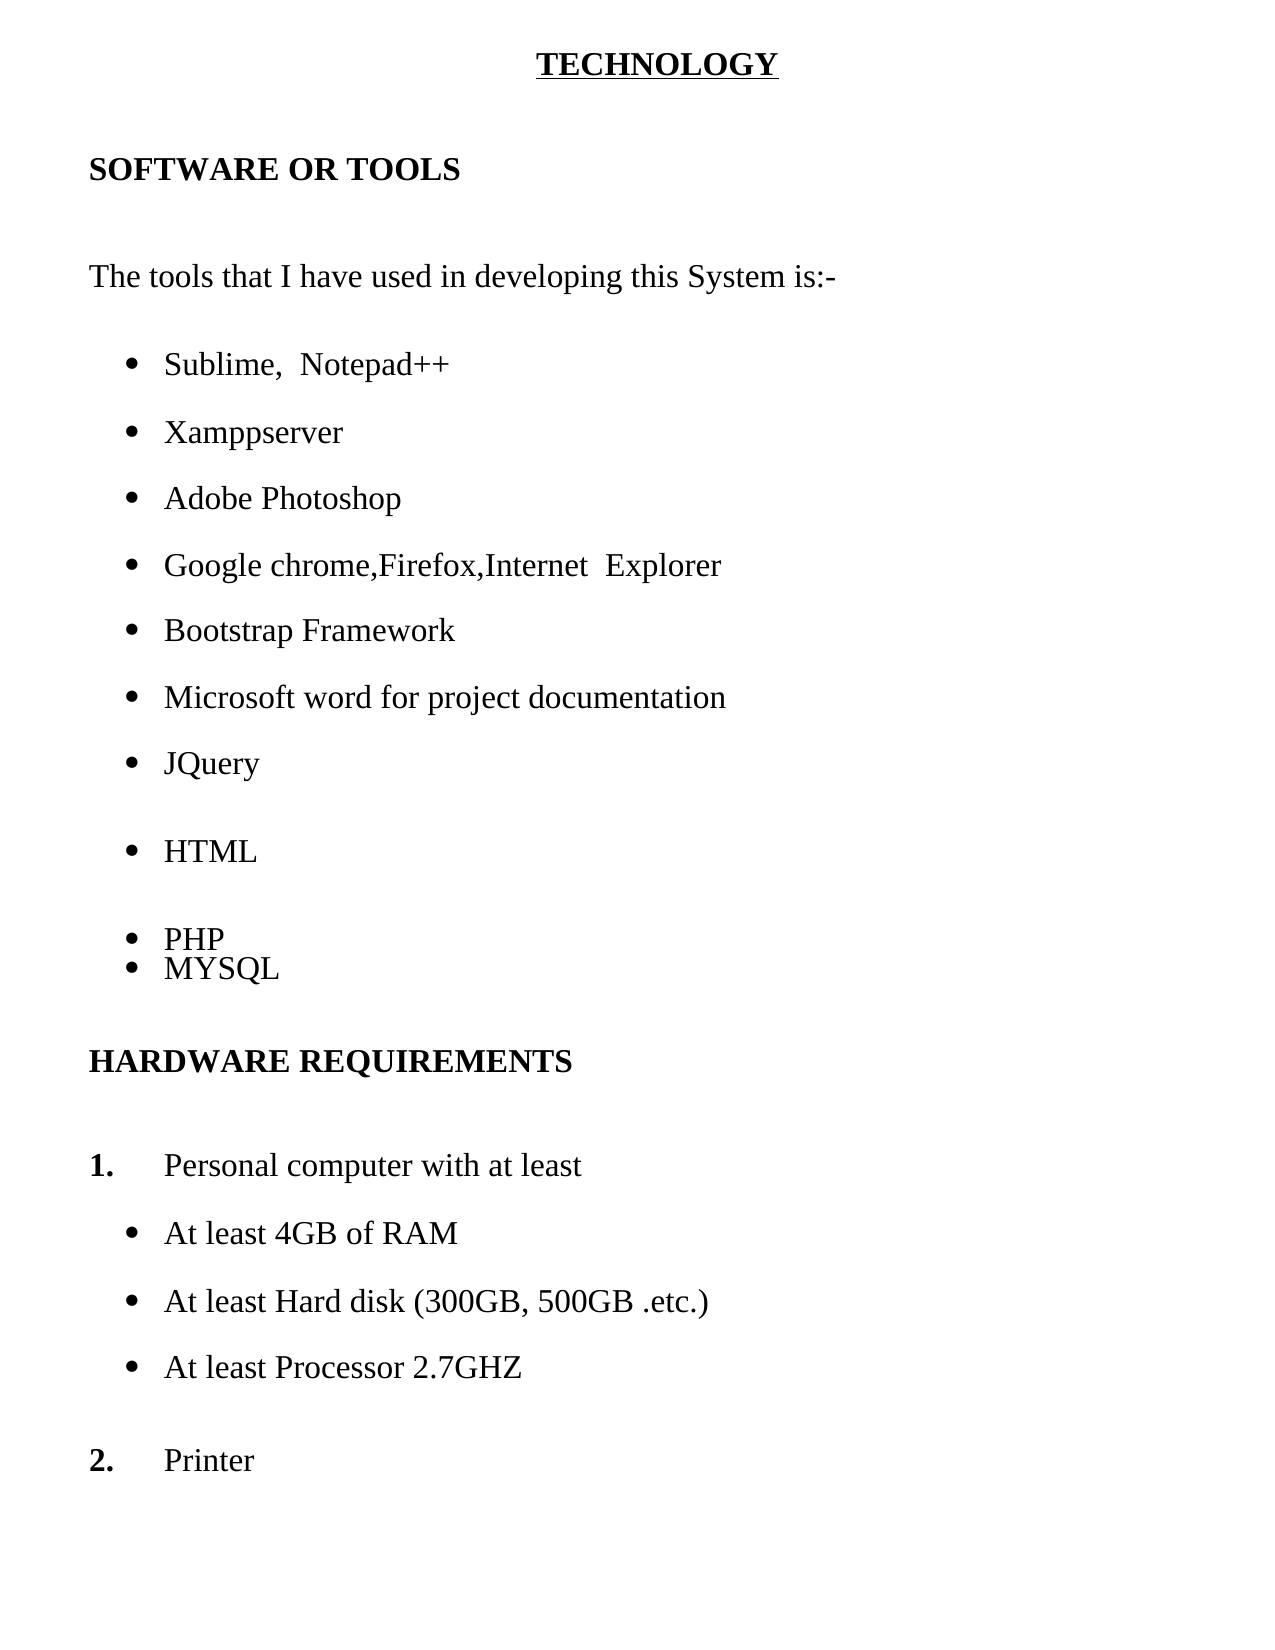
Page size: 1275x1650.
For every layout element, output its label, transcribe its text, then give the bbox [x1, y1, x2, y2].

list At least Hard disk (300GB, 500GB .etc.) [126, 1290, 420, 1318]
list At least 4GB of RAM [126, 1213, 1226, 1252]
list Adobe Photoshop [126, 486, 1226, 515]
list At least Processor 2.7GHZ [126, 1355, 1226, 1384]
list MYSQL [126, 956, 1226, 985]
list HTML [126, 839, 1226, 868]
list Personal computer with at least [89, 1146, 1226, 1184]
text TECHNOLOGY [89, 44, 1226, 83]
text SOFTWARE OR TOOLS [89, 149, 1226, 187]
list At least Hard disk (300GB, 500GB .etc.) [418, 1290, 703, 1318]
list Sublime, Notepad++ [126, 344, 1226, 383]
text The tools that I have used in developing this System is:- [89, 256, 1226, 294]
text HARDWARE REQUIREMENTS [89, 1041, 1226, 1079]
list Printer [89, 1440, 1226, 1479]
list Microsoft word for project documentation [126, 686, 1226, 715]
list JQuery [126, 752, 1226, 780]
list PHP [126, 927, 1226, 956]
list Bootstrap Framework [126, 619, 1226, 648]
list Google chrome,Firefox,Internet Explorer [126, 553, 1226, 582]
list Xamppserver [126, 421, 1226, 450]
list At least Hard disk (300GB, 500GB .etc.) [701, 1290, 1226, 1318]
